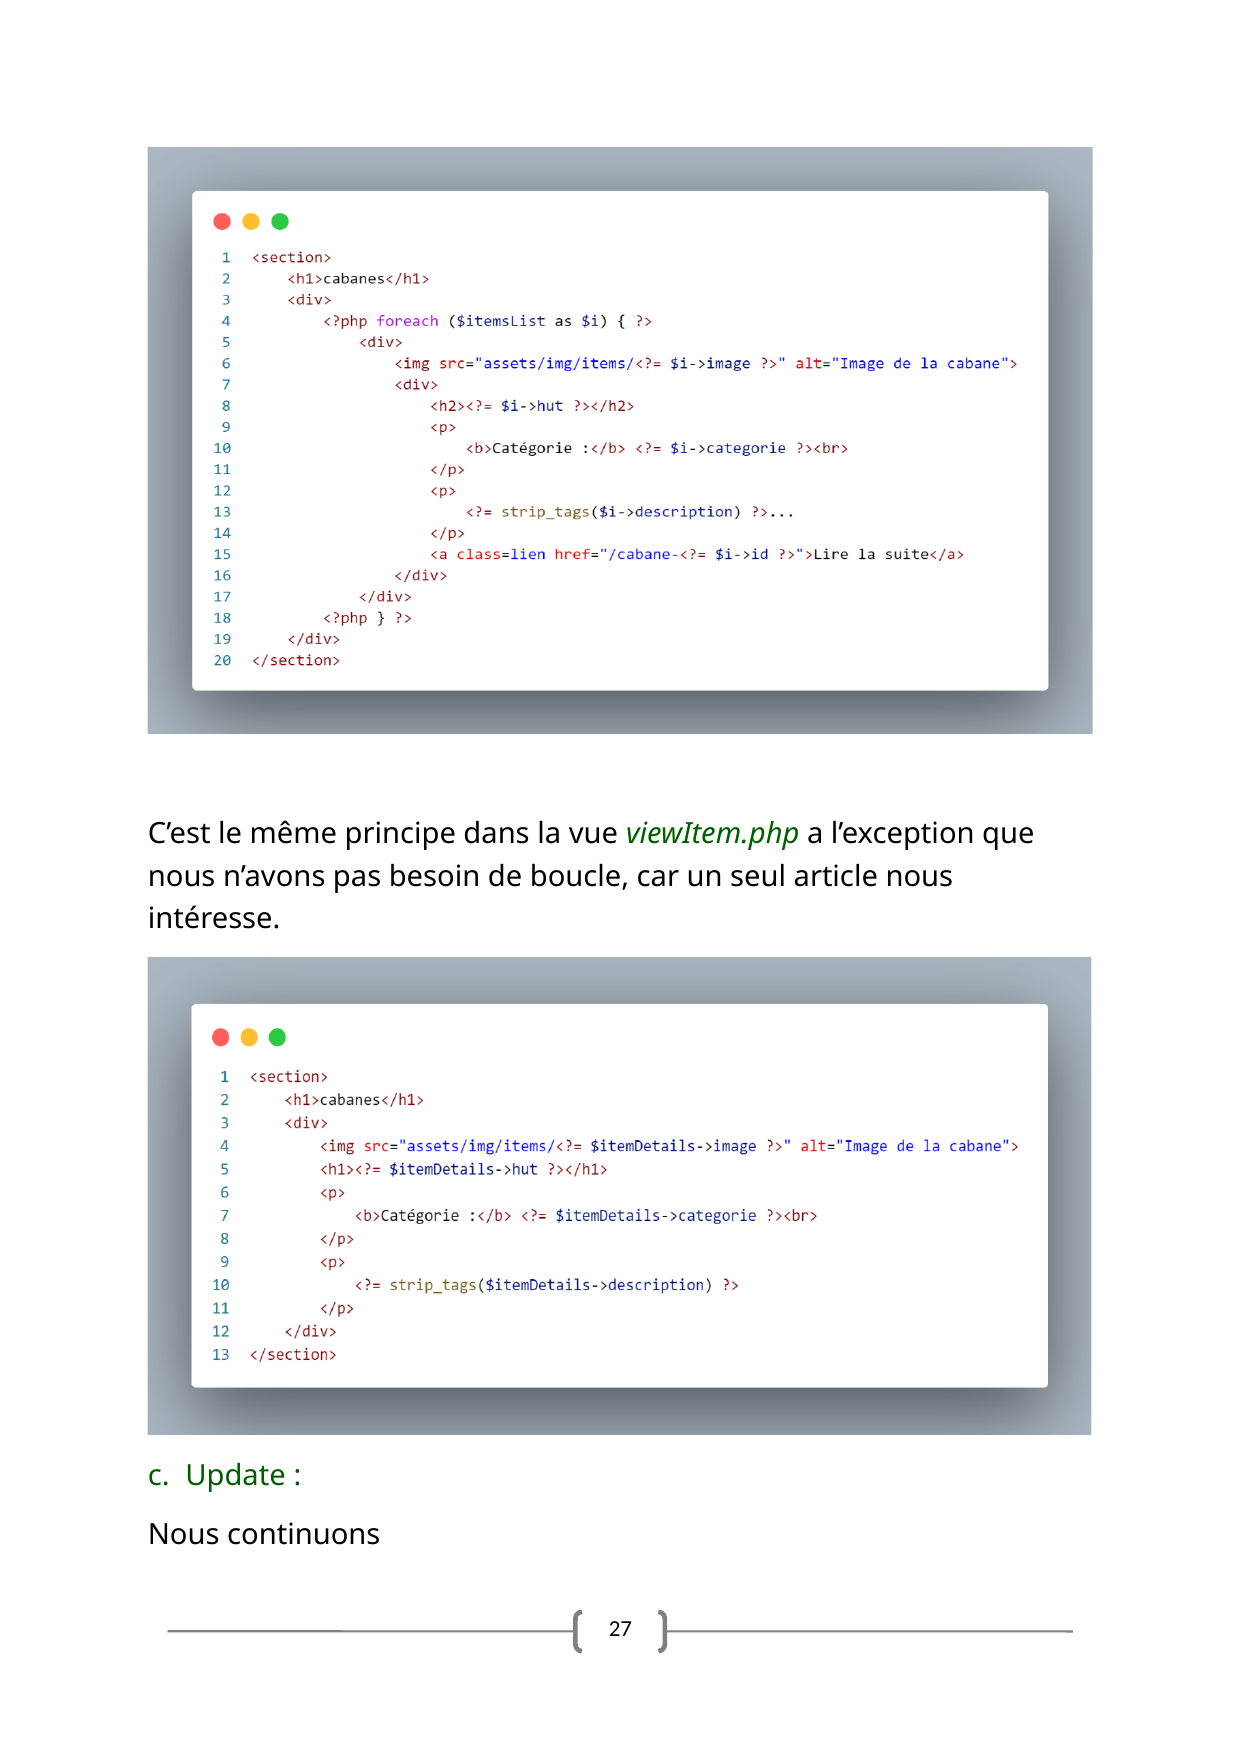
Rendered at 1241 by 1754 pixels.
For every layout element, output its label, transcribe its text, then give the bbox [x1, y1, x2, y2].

picture [147, 957, 1092, 1435]
text Nous continuons [148, 1513, 1093, 1553]
list Update : [148, 1454, 1093, 1493]
text C’est le même principe dans la vue viewItem.php a l’exception que nous n’avons pas besoin de boucle, car un seul article nous intéresse. [148, 812, 1093, 937]
picture [147, 147, 1093, 734]
